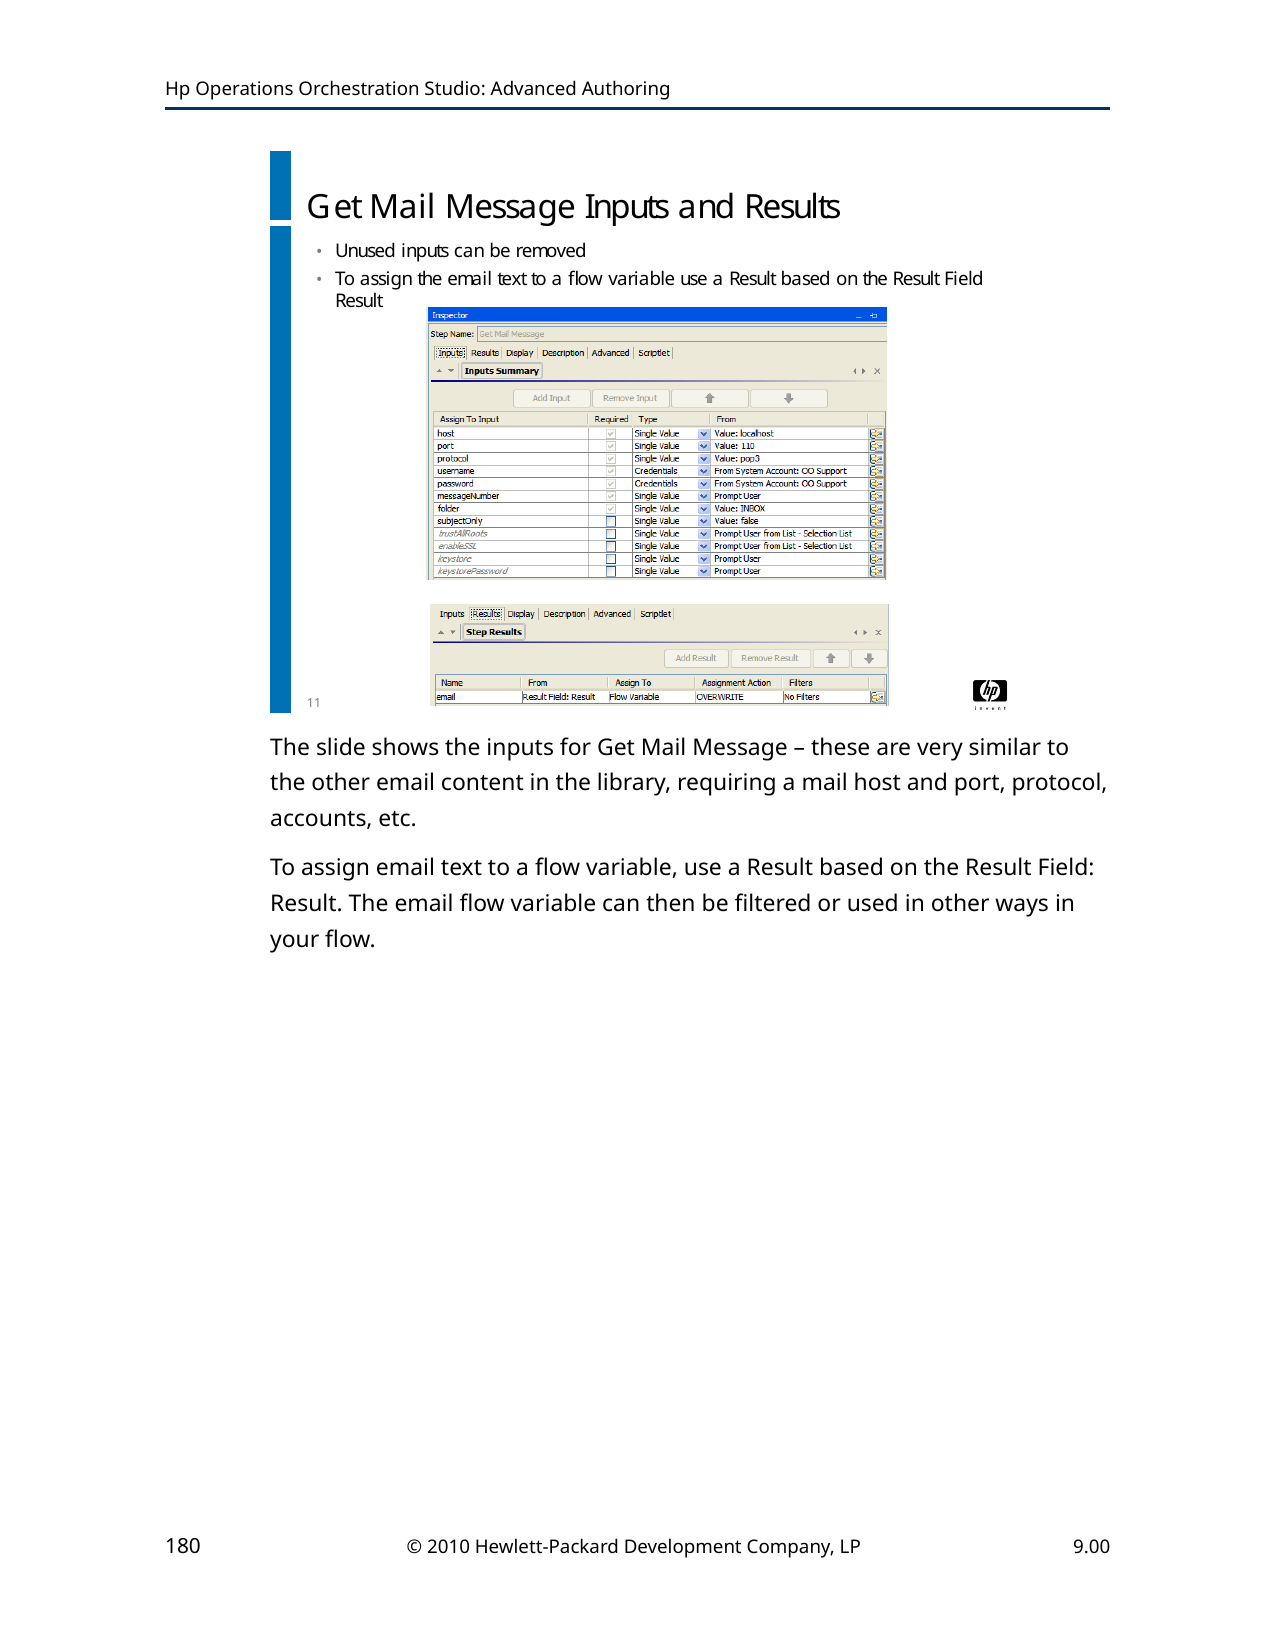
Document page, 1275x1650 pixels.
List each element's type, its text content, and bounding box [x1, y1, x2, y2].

text The slide shows the inputs for Get Mail Message – these are very similar to the other email content in the library, requiring a mail host and port, protocol, accounts, etc. [270, 730, 1110, 833]
text To assign email text to a flow variable, use a Result based on the Result Field: Result. The email flow variable can then be filtered or used in other ways in your flow. [270, 851, 1110, 954]
